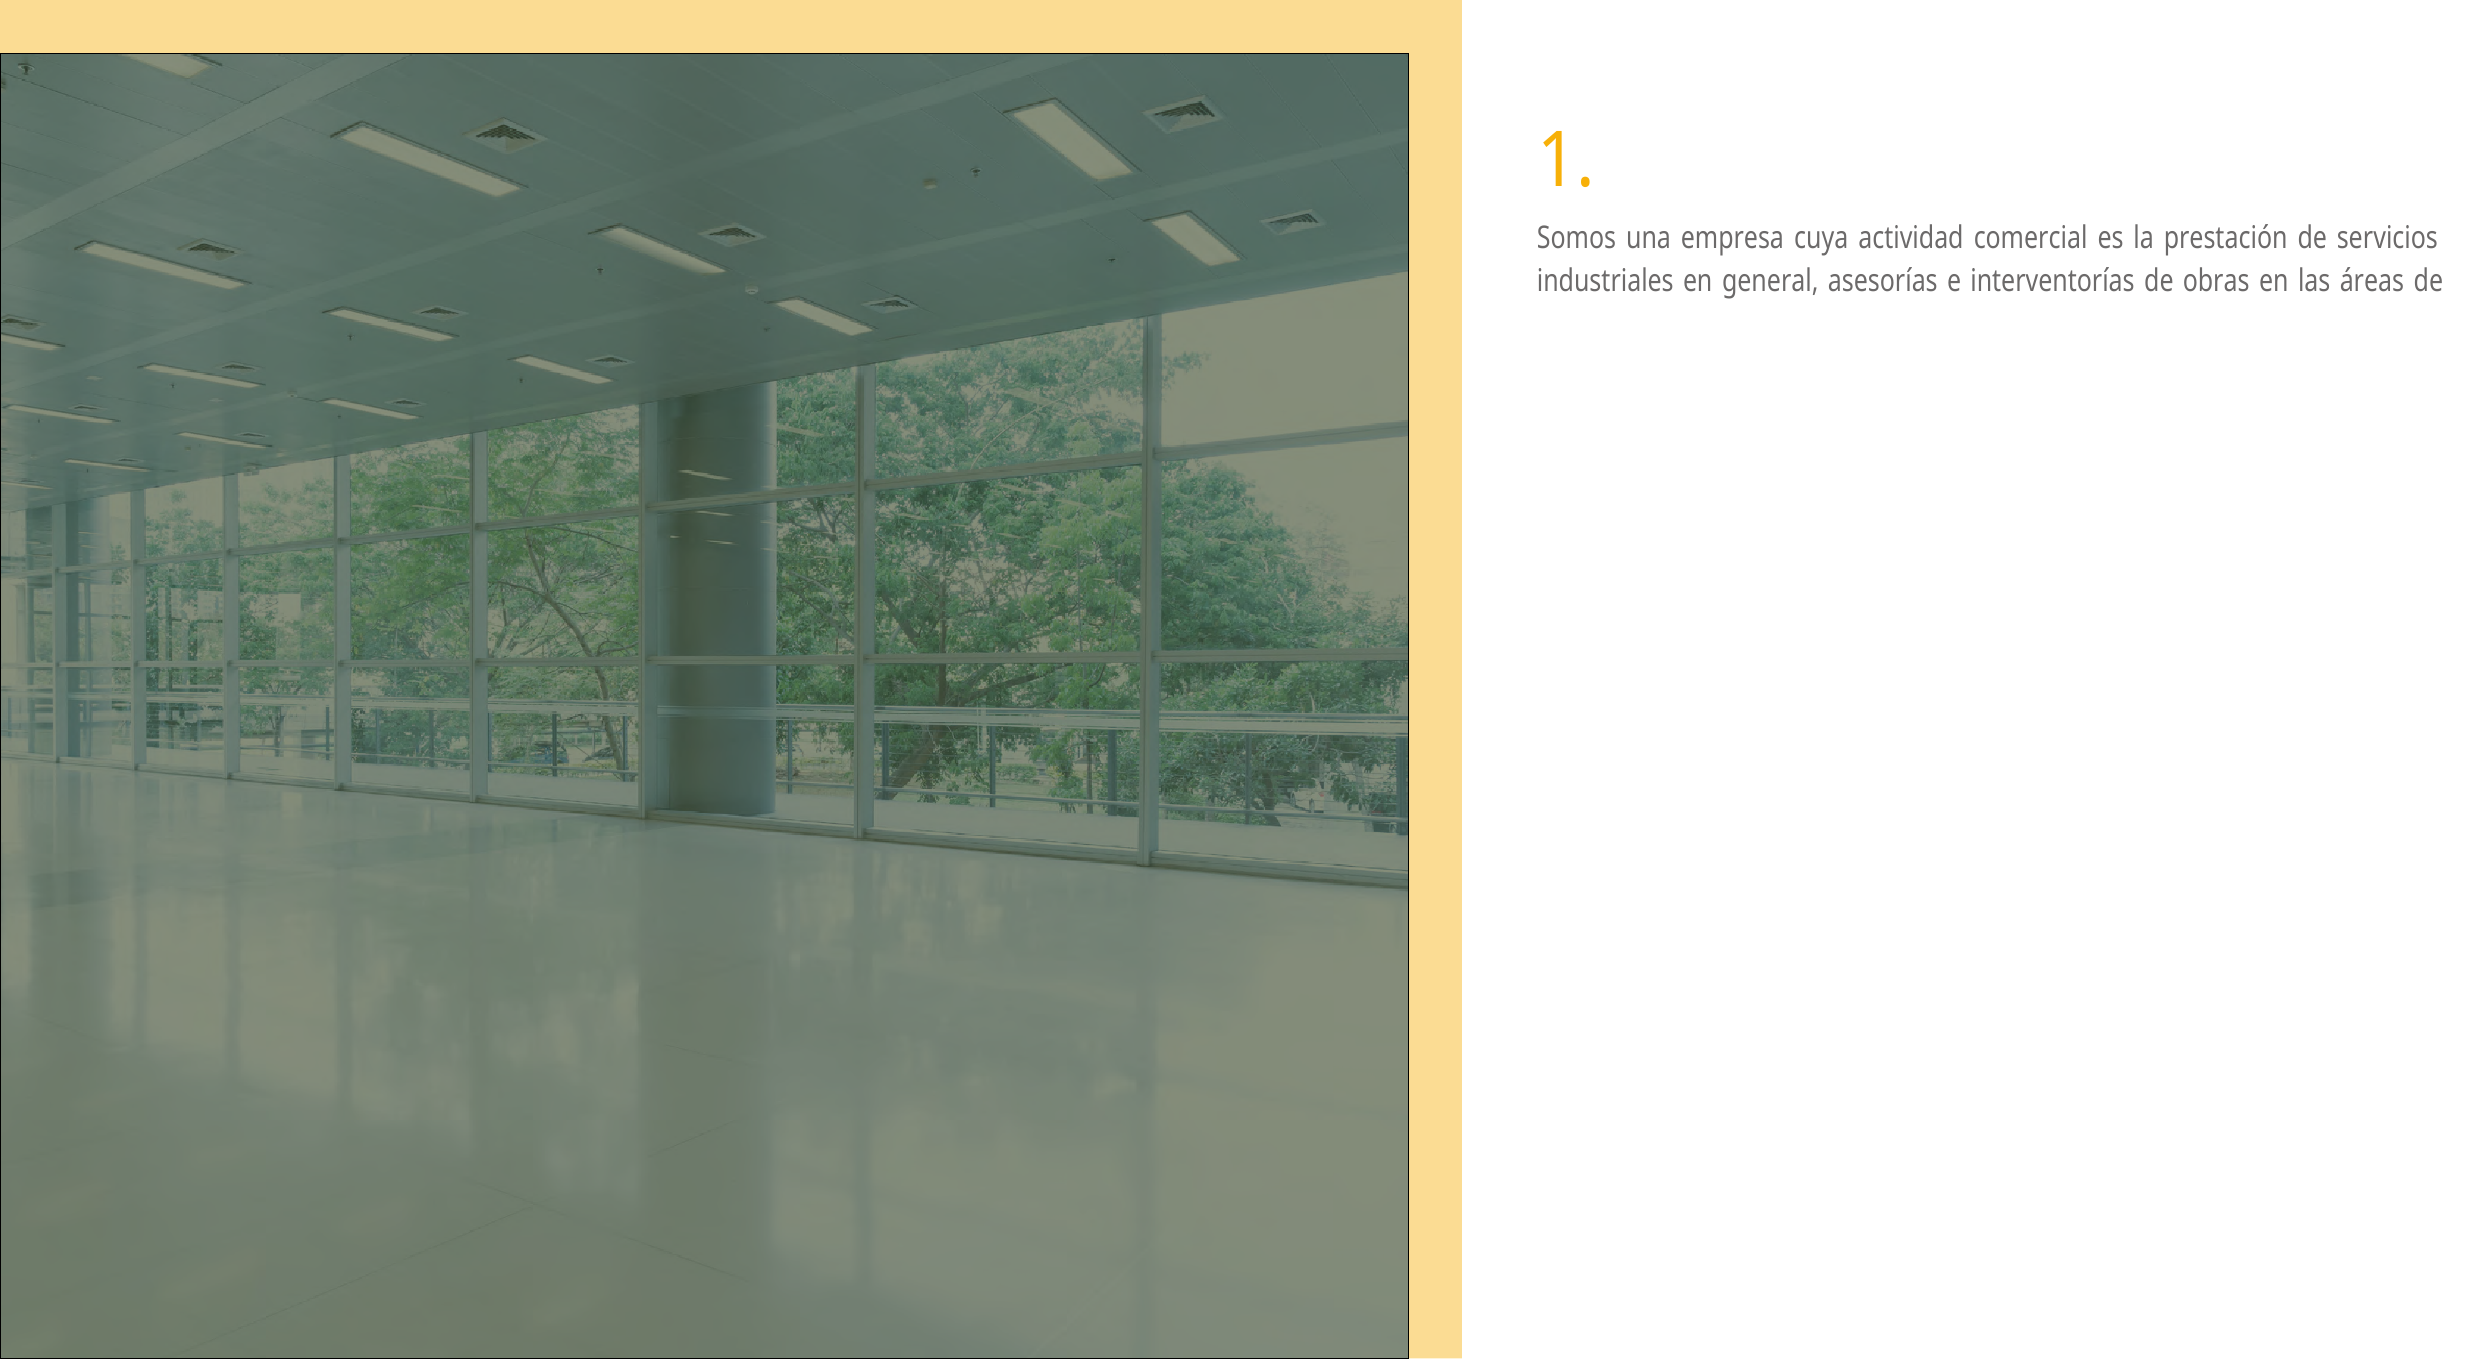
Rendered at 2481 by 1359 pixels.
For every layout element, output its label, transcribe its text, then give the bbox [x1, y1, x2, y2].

picture [1, 54, 1408, 1358]
subtitle 1. [1537, 104, 2447, 209]
text Somos una empresa cuya actividad comercial es la prestación de servicios industriales en general, asesorías e interventorías de obras en las áreas de [1537, 215, 2447, 300]
